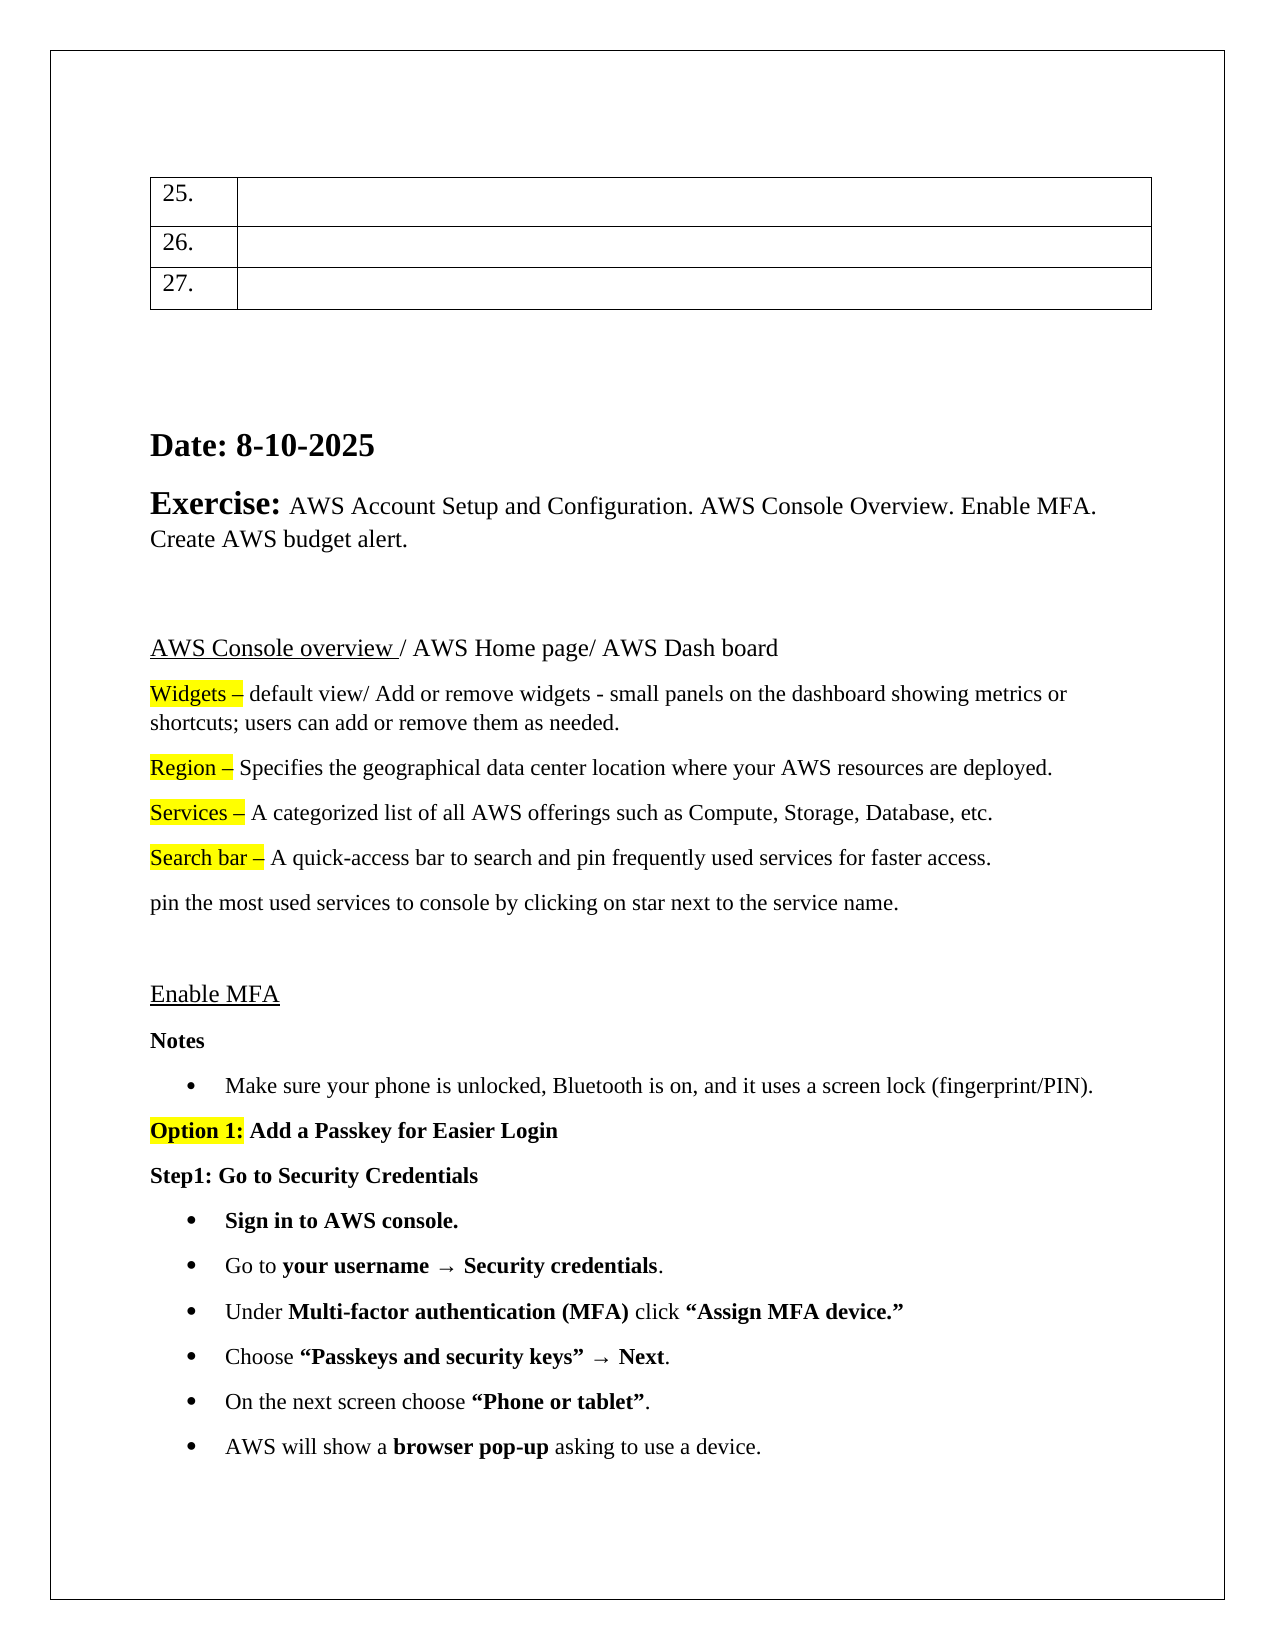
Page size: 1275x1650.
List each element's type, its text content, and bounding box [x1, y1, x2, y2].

text Search bar – A quick-access bar to search and pin frequently used services for faster access. [264, 844, 1152, 870]
table_cell [238, 268, 1151, 308]
list Choose “Passkeys and security keys” → Next. [187, 1343, 1152, 1369]
text Date: 8-10-2025 [150, 426, 1152, 464]
text AWS Console overview / AWS Home page/ AWS Dash board [150, 633, 1152, 661]
table_cell 27. [151, 268, 237, 308]
list Sign in to AWS console. [187, 1207, 1152, 1234]
table_cell [238, 227, 1151, 267]
list On the next screen choose “Phone or tablet”. [187, 1388, 1152, 1414]
text Option 1: Add a Passkey for Easier Login [244, 1117, 1152, 1144]
list Go to your username → Security credentials. [187, 1253, 1152, 1279]
text pin the most used services to console by clicking on star next to the service name. [150, 889, 1152, 916]
table_cell [238, 178, 1151, 226]
table_cell 25. [151, 178, 237, 226]
text Exercise: AWS Account Setup and Configuration. AWS Console Overview. Enable MFA. Create AWS budget alert. [150, 484, 1152, 553]
text Region – Specifies the geographical data center location where your AWS resources are deployed. [233, 754, 1152, 780]
text Services – A categorized list of all AWS offerings such as Compute, Storage, Database, etc. [245, 799, 1152, 825]
list Under Multi-factor authentication (MFA) click “Assign MFA device.” [187, 1298, 1152, 1324]
list Make sure your phone is unlocked, Bluetooth is on, and it uses a screen lock (fingerprint/PIN). [187, 1072, 1152, 1098]
text Notes [150, 1027, 1152, 1053]
list AWS will show a browser pop-up asking to use a device. [187, 1433, 1152, 1459]
table_cell 26. [151, 227, 237, 267]
text Step1: Go to Security Credentials [150, 1162, 1152, 1189]
text Enable MFA [150, 979, 1152, 1008]
text Widgets – default view/ Add or remove widgets - small panels on the dashboard showing metrics or shortcuts; users can add or remove them as needed. [150, 680, 1152, 735]
